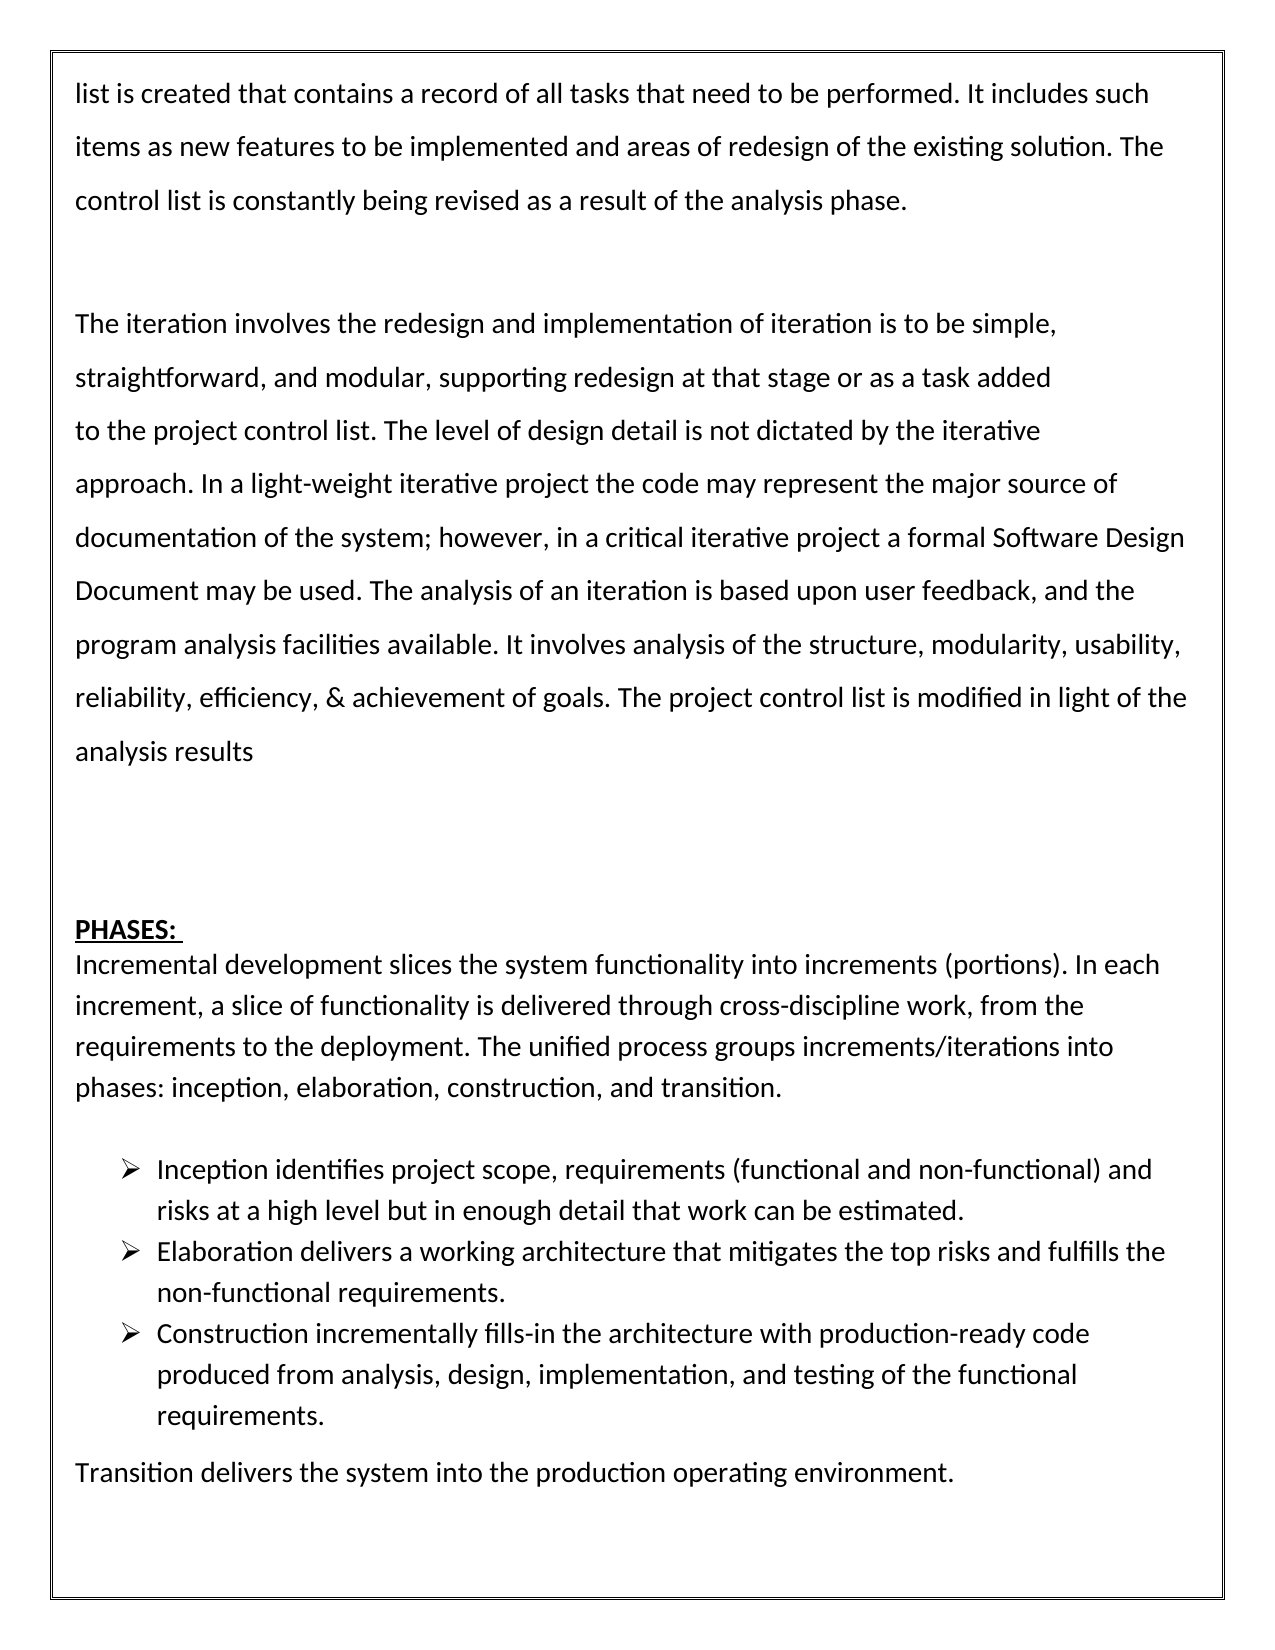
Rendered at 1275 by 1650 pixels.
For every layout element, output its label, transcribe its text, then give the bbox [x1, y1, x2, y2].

list Construction incrementally fills-in the architecture with production-ready code produced from analysis, design, implementation, and testing of the functional requirements. [119, 1315, 1200, 1432]
list Elaboration delivers a working architecture that mitigates the top risks and fulfills the non-functional requirements. [119, 1233, 1200, 1309]
text Incremental development slices the system functionality into increments (portions). In each increment, a slice of functionality is delivered through cross-discipline work, from the requirements to the deployment. The unified process groups increments/iterations into phases: inception, elaboration, construction, and transition. [75, 946, 1200, 1105]
text Transition delivers the system into the production operating environment. [75, 1454, 1077, 1490]
list Inception identifies project scope, requirements (functional and non-functional) and risks at a high level but in enough detail that work can be estimated. [119, 1151, 1200, 1228]
text PHASES: [75, 911, 1200, 946]
text approach. In a light-weight iterative project the code may represent the major source of documentation of the system; however, in a critical iterative project a formal Software Design Document may be used. The analysis of an iteration is based upon user feedback, and the program analysis facilities available. It involves analysis of the structure, modularity, usability, reliability, efficiency, & achievement of goals. The project control list is modified in light of the analysis results [75, 466, 1200, 768]
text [75, 75, 1200, 217]
text The iteration involves the redesign and implementation of iteration is to be simple, straightforward, and modular, supporting redesign at that stage or as a task added to the project control list. The level of design detail is not dictated by the iterative [75, 305, 1077, 448]
